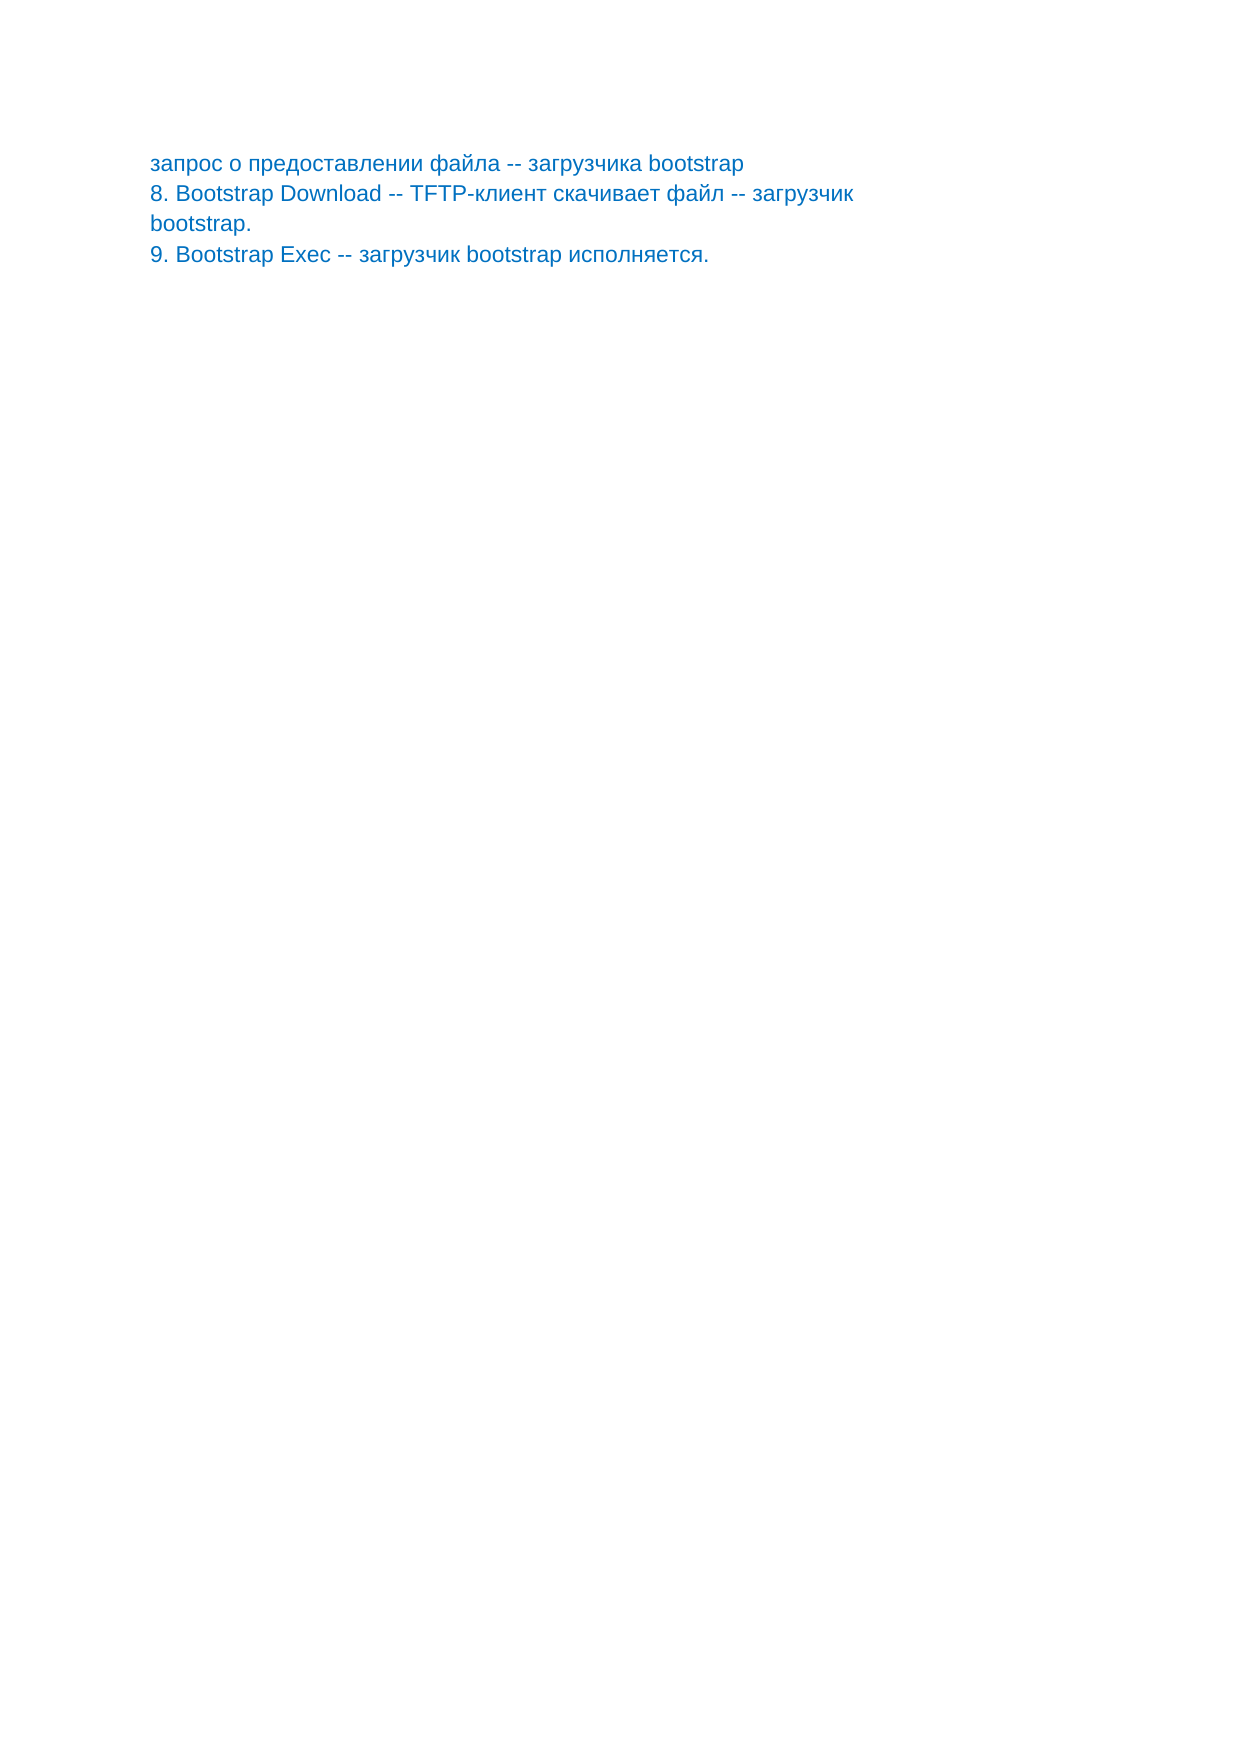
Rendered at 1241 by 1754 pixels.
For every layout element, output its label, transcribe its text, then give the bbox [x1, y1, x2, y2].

text запрос о предоставлении файла -- загрузчика bootstrap [150, 150, 1090, 176]
text 9. Bootstrap Exec -- загрузчик bootstrap исполняется. [150, 241, 1090, 267]
text 8. Bootstrap Download -- TFTP-клиент скачивает файл -- загрузчик [150, 180, 1090, 207]
text bootstrap. [150, 210, 1090, 237]
